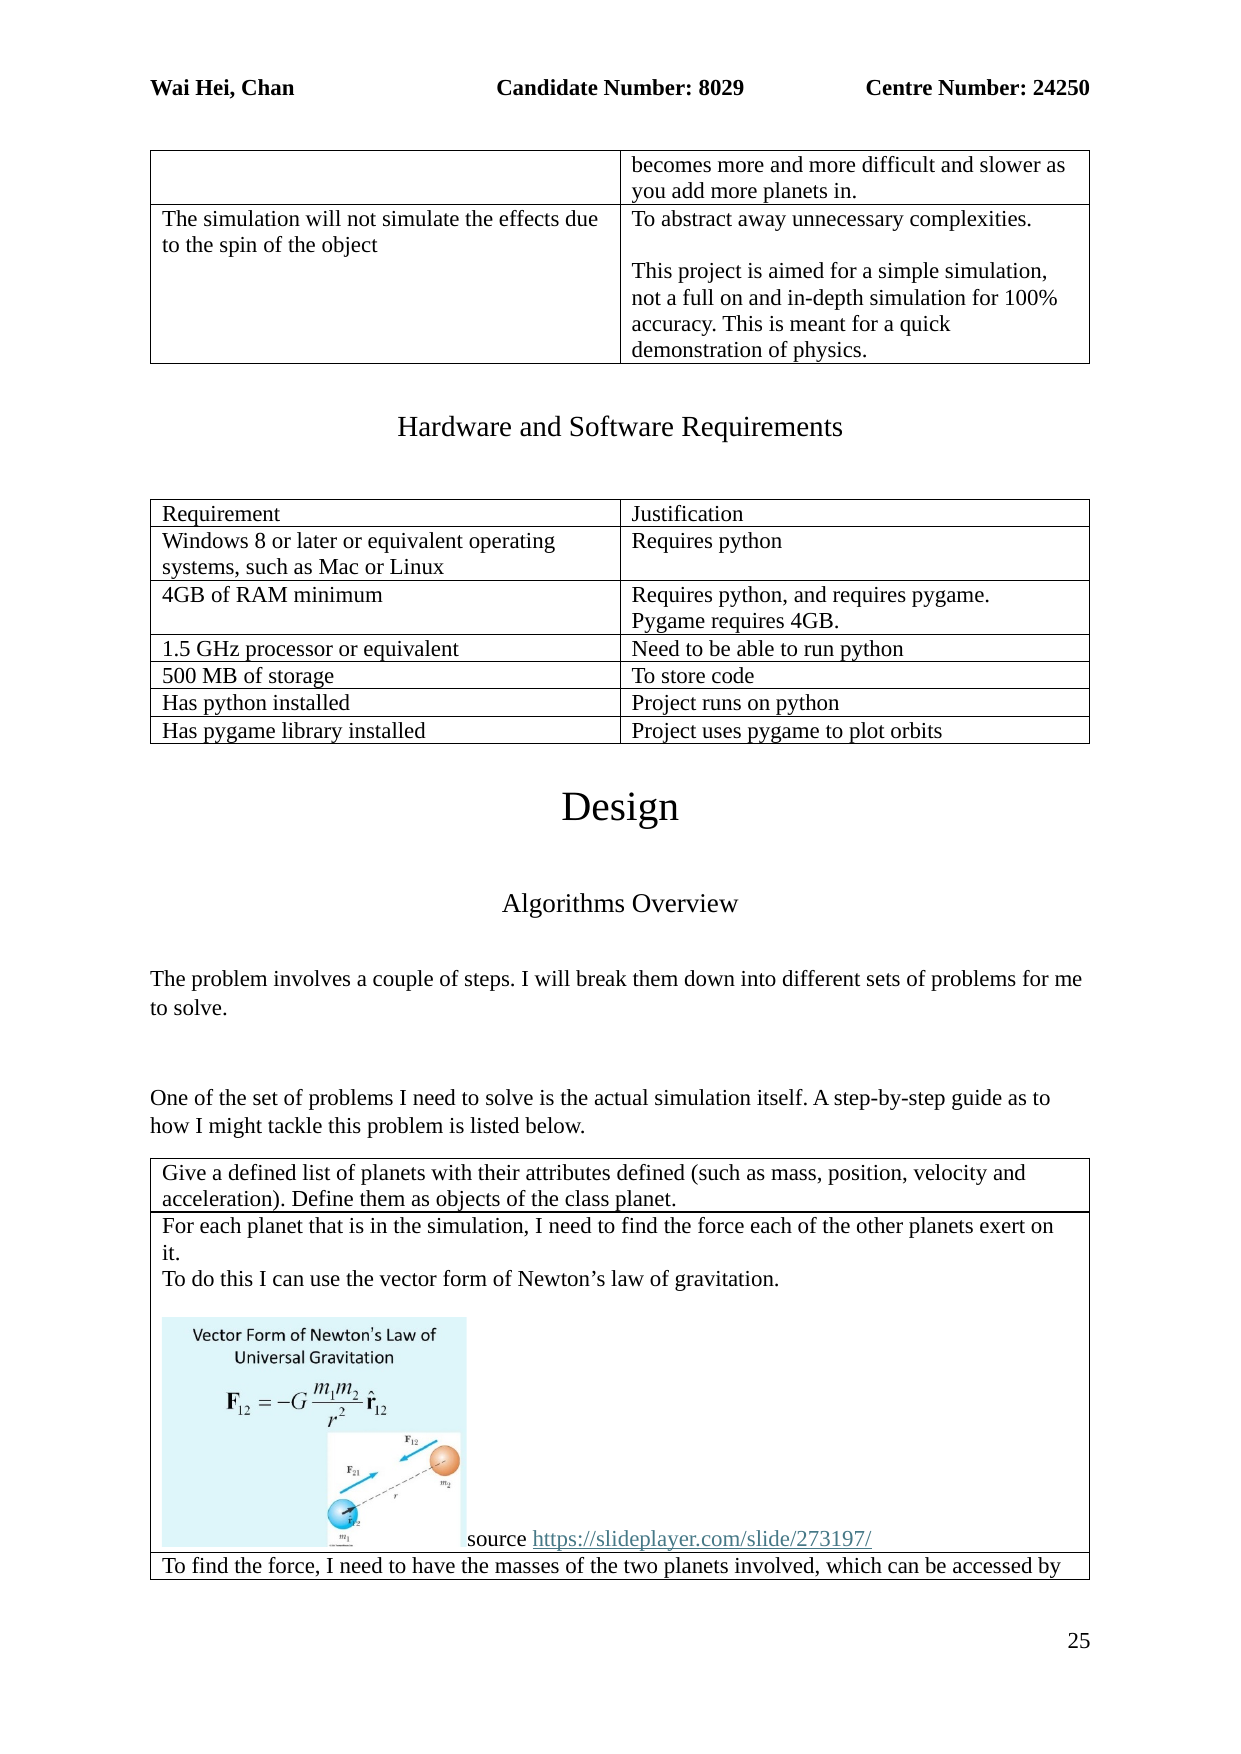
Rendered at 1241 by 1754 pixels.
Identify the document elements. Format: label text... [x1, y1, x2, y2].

table_header Requirement [151, 500, 620, 526]
subtitle Design [150, 782, 1090, 829]
table_cell To abstract away unnecessary complexities. This project is aimed for a simple simulation, not a full on and in-depth simulation for 100% accuracy. This is meant for a quick demonstration of physics. [621, 205, 1089, 363]
table_cell Has pygame library installed [151, 717, 620, 743]
table_cell For each planet that is in the simulation, I need to find the force each of the other planets exert on it. To do this I can use the vector form of Newton’s law of gravitation. source https://slideplayer.com/slide/273197/ [151, 1213, 1089, 1552]
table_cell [151, 1553, 1089, 1579]
subtitle Hardware and Software Requirements [150, 409, 1090, 443]
table_cell 500 MB of storage [151, 662, 620, 688]
subtitle Algorithms Overview [150, 887, 1090, 918]
table_cell Project runs on python [621, 689, 1089, 716]
text One of the set of problems I need to solve is the actual simulation itself. A step-by-step guide as to how I might tackle this problem is listed below. [150, 1084, 1090, 1139]
table_cell Need to be able to run python [621, 635, 1089, 661]
table_header Give a defined list of planets with their attributes defined (such as mass, position, velocity and acceleration). Define them as objects of the class planet. [151, 1159, 1089, 1211]
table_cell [151, 151, 620, 204]
table_cell Windows 8 or later or equivalent operating systems, such as Mac or Linux [151, 527, 620, 580]
text The problem involves a couple of steps. I will break them down into different sets of problems for me to solve. [150, 965, 1090, 1020]
table_header Justification [621, 500, 1089, 526]
picture [161, 1317, 467, 1547]
table_cell Project uses pygame to plot orbits [621, 717, 1089, 743]
table_cell To store code [621, 662, 1089, 688]
table_cell The simulation will not simulate the effects due to the spin of the object [151, 205, 620, 363]
table_cell Requires python [621, 527, 1089, 580]
table_cell Requires python, and requires pygame. Pygame requires 4GB. [621, 581, 1089, 633]
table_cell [621, 151, 1089, 204]
table_cell 1.5 GHz processor or equivalent [151, 635, 620, 661]
table_cell Has python installed [151, 689, 620, 716]
table_cell 4GB of RAM minimum [151, 581, 620, 633]
